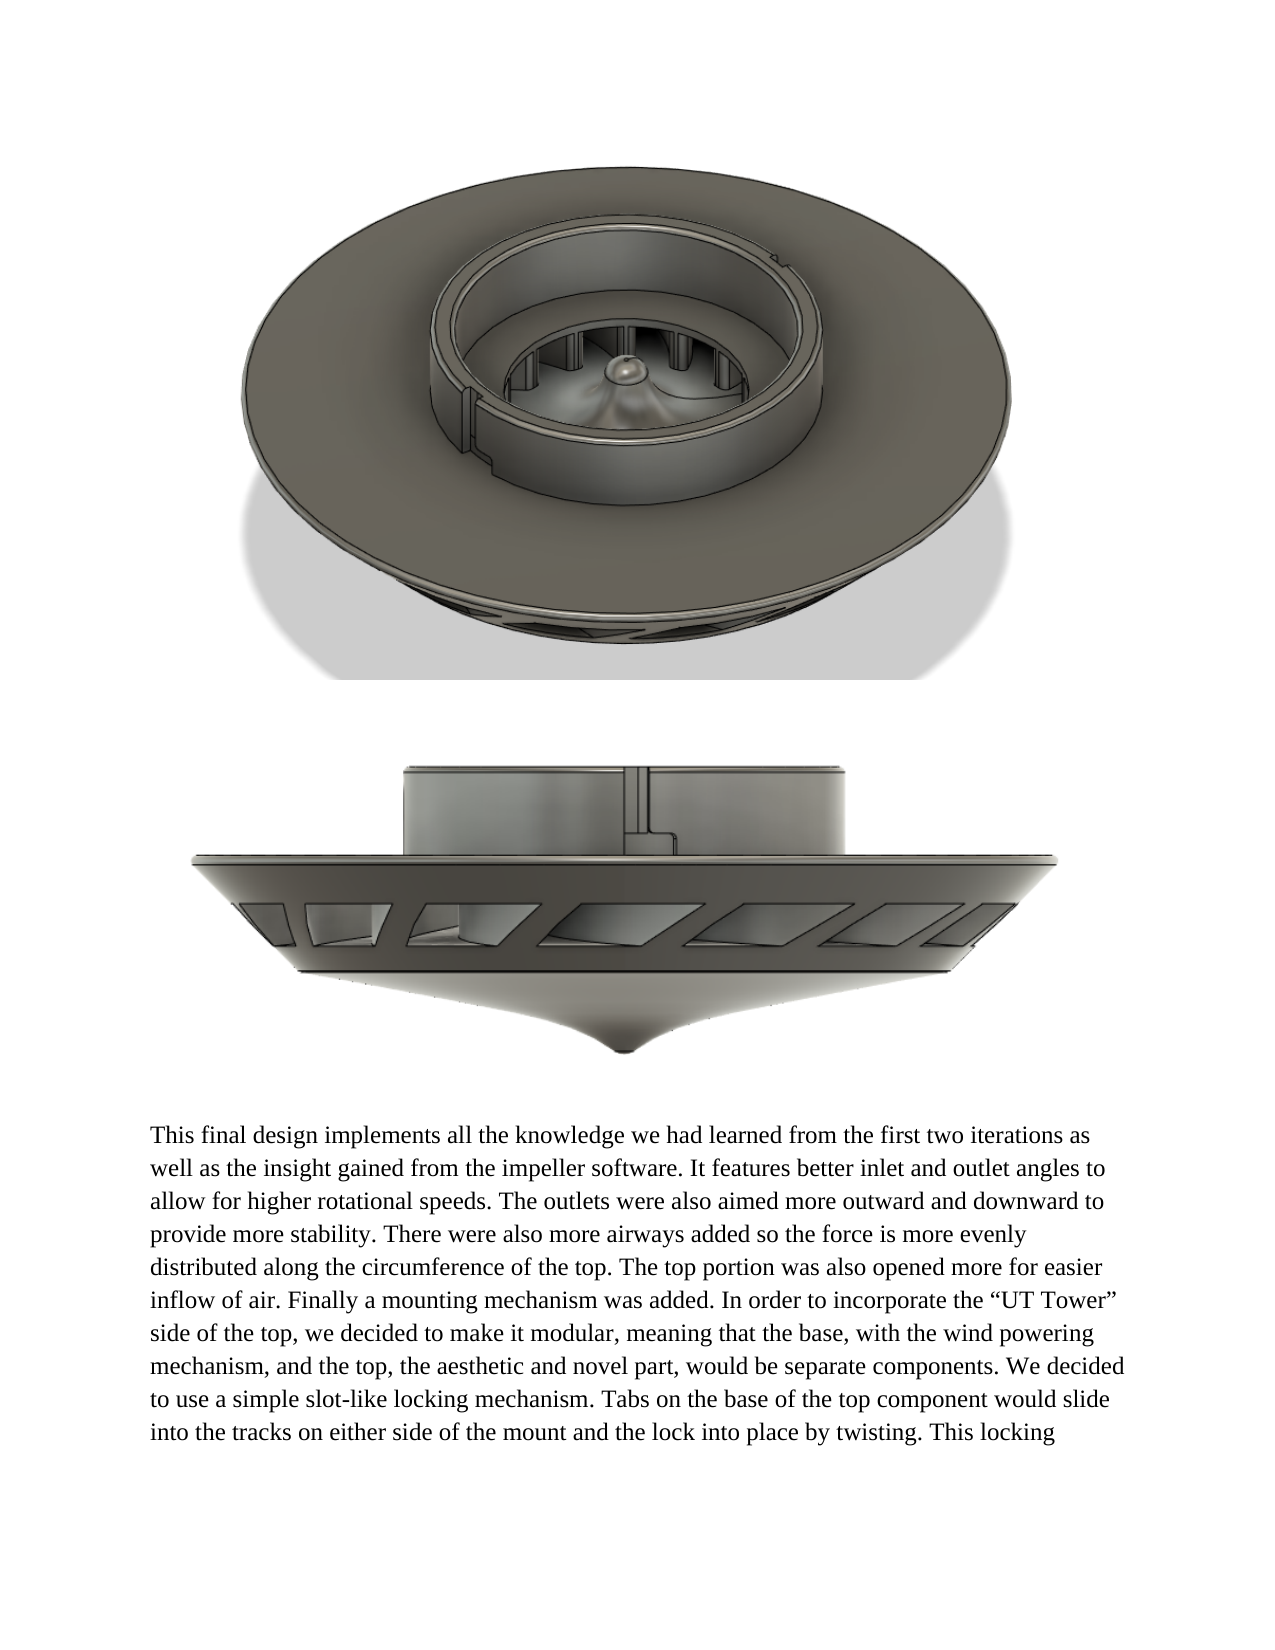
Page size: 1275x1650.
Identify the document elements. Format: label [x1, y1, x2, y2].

picture [150, 150, 1125, 680]
text [150, 1120, 1125, 1446]
picture [150, 683, 1125, 1117]
